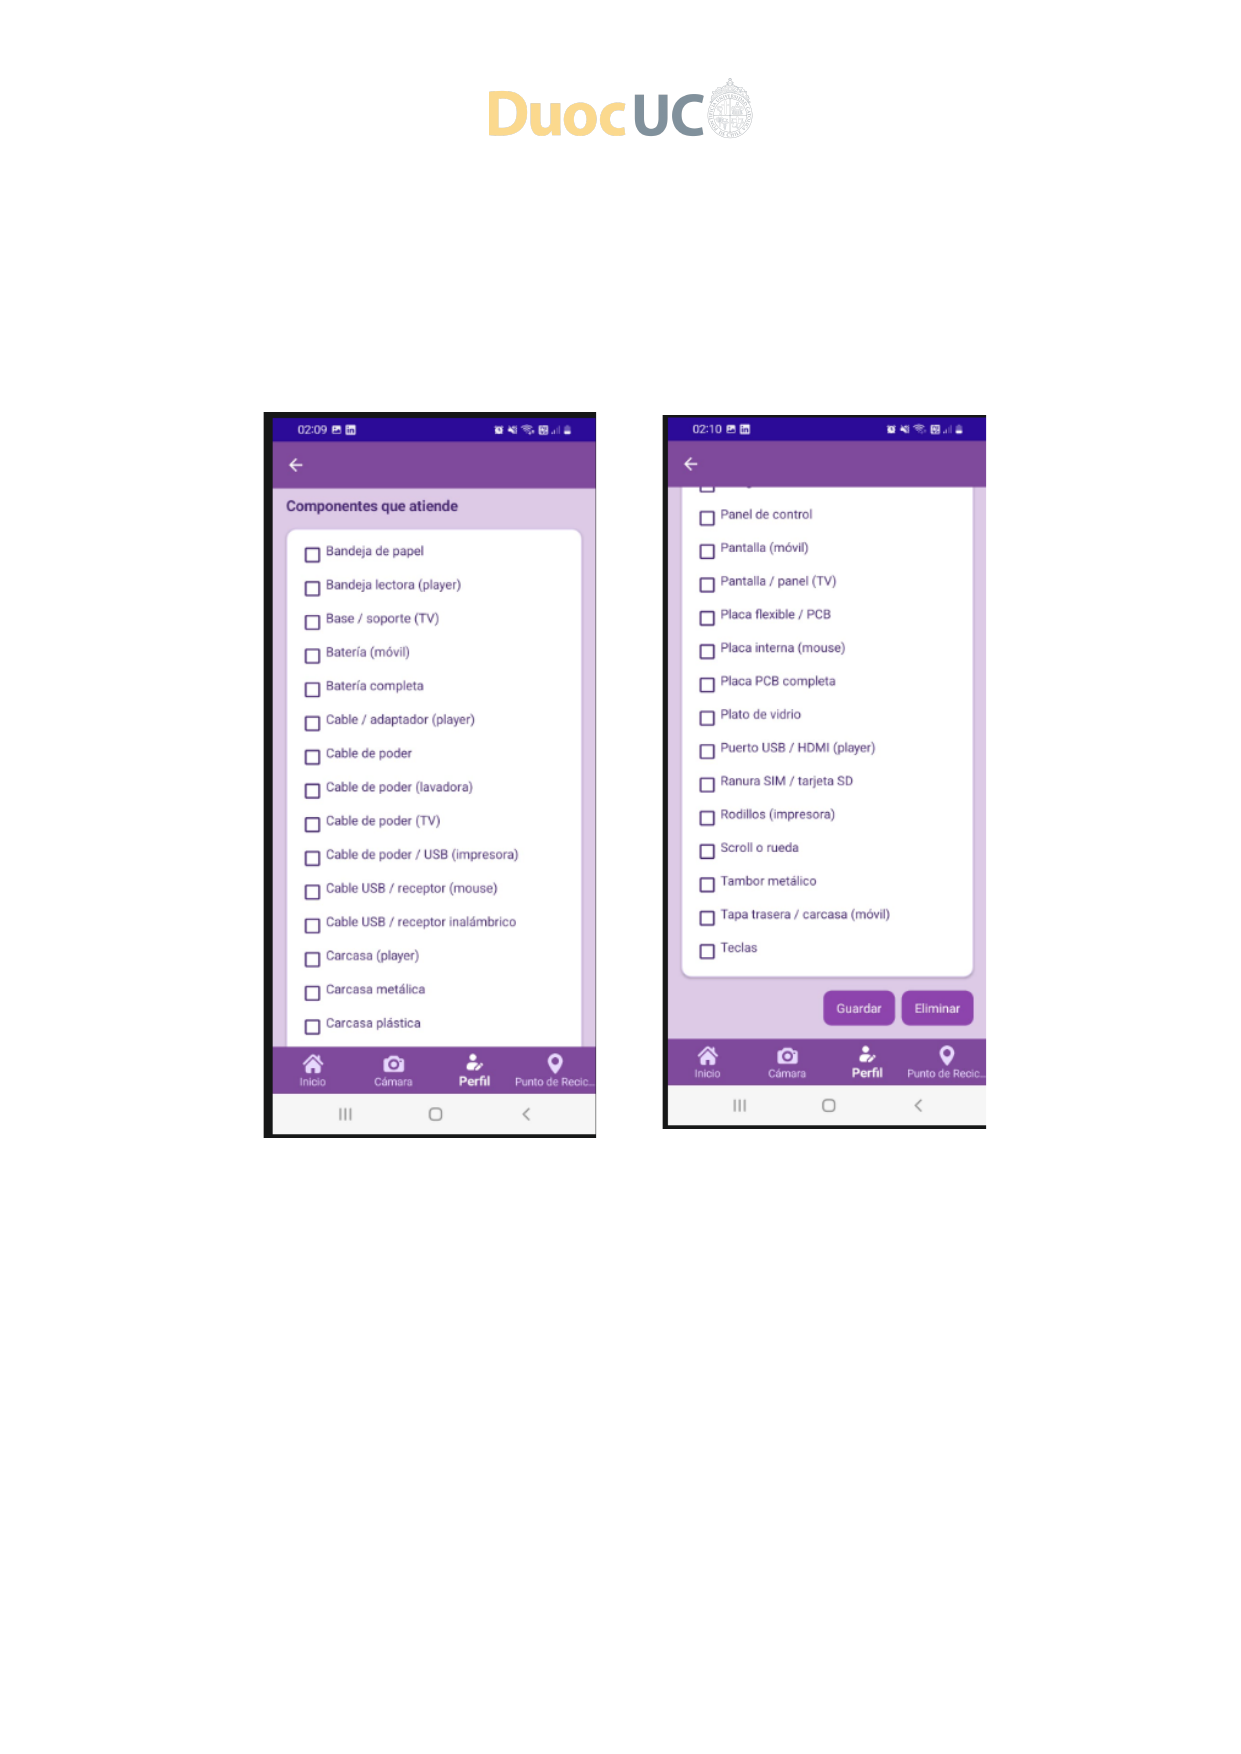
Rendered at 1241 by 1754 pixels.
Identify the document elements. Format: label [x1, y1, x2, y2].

picture [263, 412, 597, 1138]
picture [485, 75, 756, 142]
picture [662, 415, 987, 1129]
